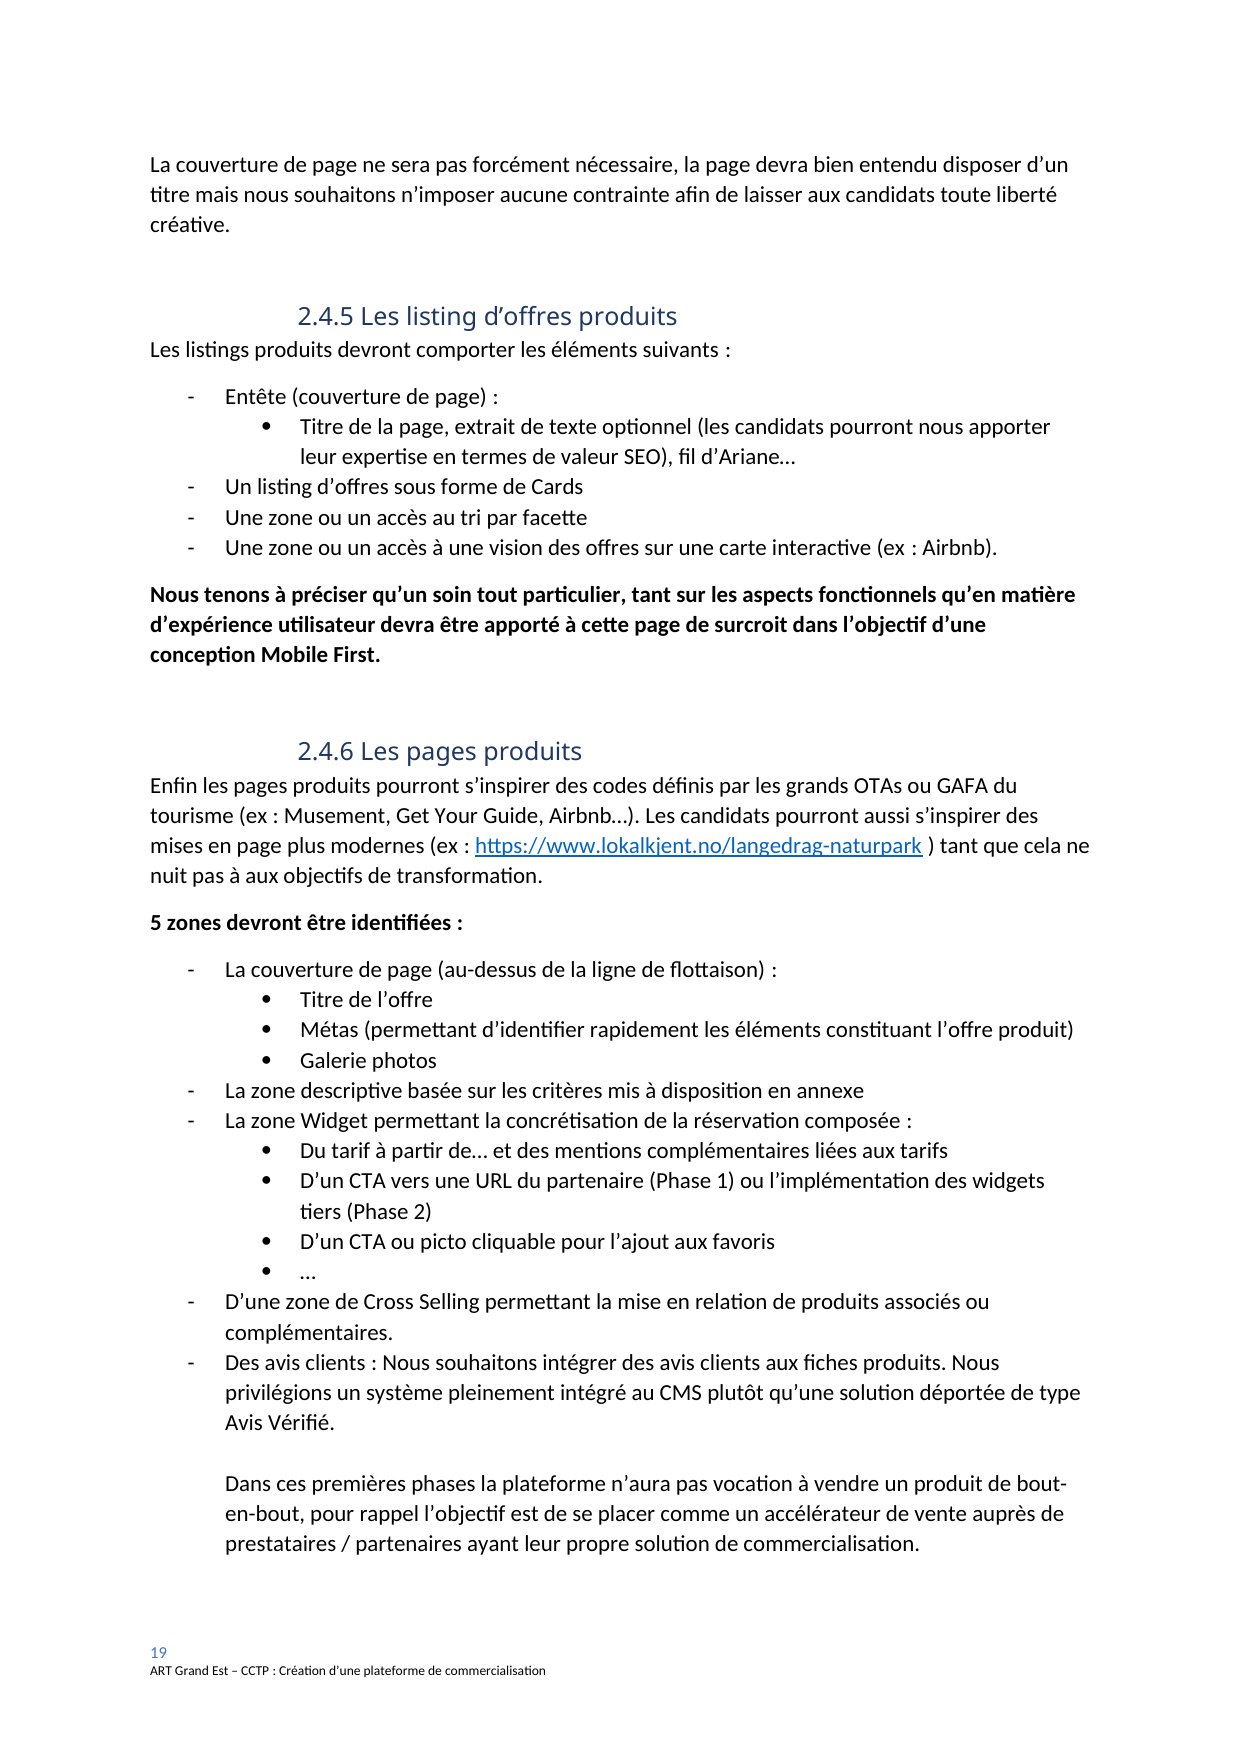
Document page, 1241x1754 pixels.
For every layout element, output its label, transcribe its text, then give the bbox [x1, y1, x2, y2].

subtitle 2.4.6 Les pages produits [224, 734, 1090, 768]
list D’un CTA ou picto cliquable pour l’ajout aux favoris [262, 1227, 1090, 1255]
list … [262, 1257, 1090, 1285]
list Une zone ou un accès au tri par facette [187, 503, 1090, 531]
list Titre de l’offre [262, 985, 1090, 1013]
list La couverture de page (au-dessus de la ligne de flottaison) : [187, 955, 1090, 983]
text Les listings produits devront comporter les éléments suivants : [150, 335, 1090, 363]
list D’un CTA vers une URL du partenaire (Phase 1) ou l’implémentation des widgets tiers (Phase 2) [262, 1167, 1090, 1225]
subtitle 2.4.5 Les listing d’offres produits [224, 298, 1090, 332]
list Une zone ou un accès à une vision des offres sur une carte interactive (ex : Airbnb). [187, 533, 1090, 561]
text Enfin les pages produits pourront s’inspirer des codes définis par les grands OTAs ou GAFA du tourisme (ex : Musement, Get Your Guide, Airbnb…). Les candidats pourront aussi s’inspirer des mises en page plus modernes (ex : https://www.lokalkjent.no/langedrag-naturpark ) tant que cela ne nuit pas à aux objectifs de transformation. [150, 771, 1090, 889]
list D’une zone de Cross Selling permettant la mise en relation de produits associés ou complémentaires. [187, 1287, 1090, 1346]
list Un listing d’offres sous forme de Cards [187, 472, 1090, 501]
list La zone Widget permettant la concrétisation de la réservation composée : [187, 1106, 1090, 1134]
list Du tarif à partir de… et des mentions complémentaires liées aux tarifs [262, 1136, 1090, 1164]
list Galerie photos [262, 1046, 1090, 1074]
list La zone descriptive basée sur les critères mis à disposition en annexe [187, 1076, 1090, 1104]
list Des avis clients : Nous souhaitons intégrer des avis clients aux fiches produits. Nous privilégions un système pleinement intégré au CMS plutôt qu’une solution déportée de type Avis Vérifié. [187, 1348, 1090, 1436]
text 5 zones devront être identifiées : [150, 908, 1090, 936]
list Métas (permettant d’identifier rapidement les éléments constituant l’offre produit) [262, 1016, 1090, 1043]
text Nous tenons à préciser qu’un soin tout particulier, tant sur les aspects fonctionnels qu’en matière d’expérience utilisateur devra être apporté à cette page de surcroit dans l’objectif d’une conception Mobile First. [150, 580, 1090, 668]
list Entête (couverture de page) : [187, 382, 1090, 410]
text La couverture de page ne sera pas forcément nécessaire, la page devra bien entendu disposer d’un titre mais nous souhaitons n’imposer aucune contrainte afin de laisser aux candidats toute liberté créative. [150, 150, 1090, 238]
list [225, 1469, 1090, 1557]
list Titre de la page, extrait de texte optionnel (les candidats pourront nous apporter leur expertise en termes de valeur SEO), fil d’Ariane… [262, 412, 1090, 470]
